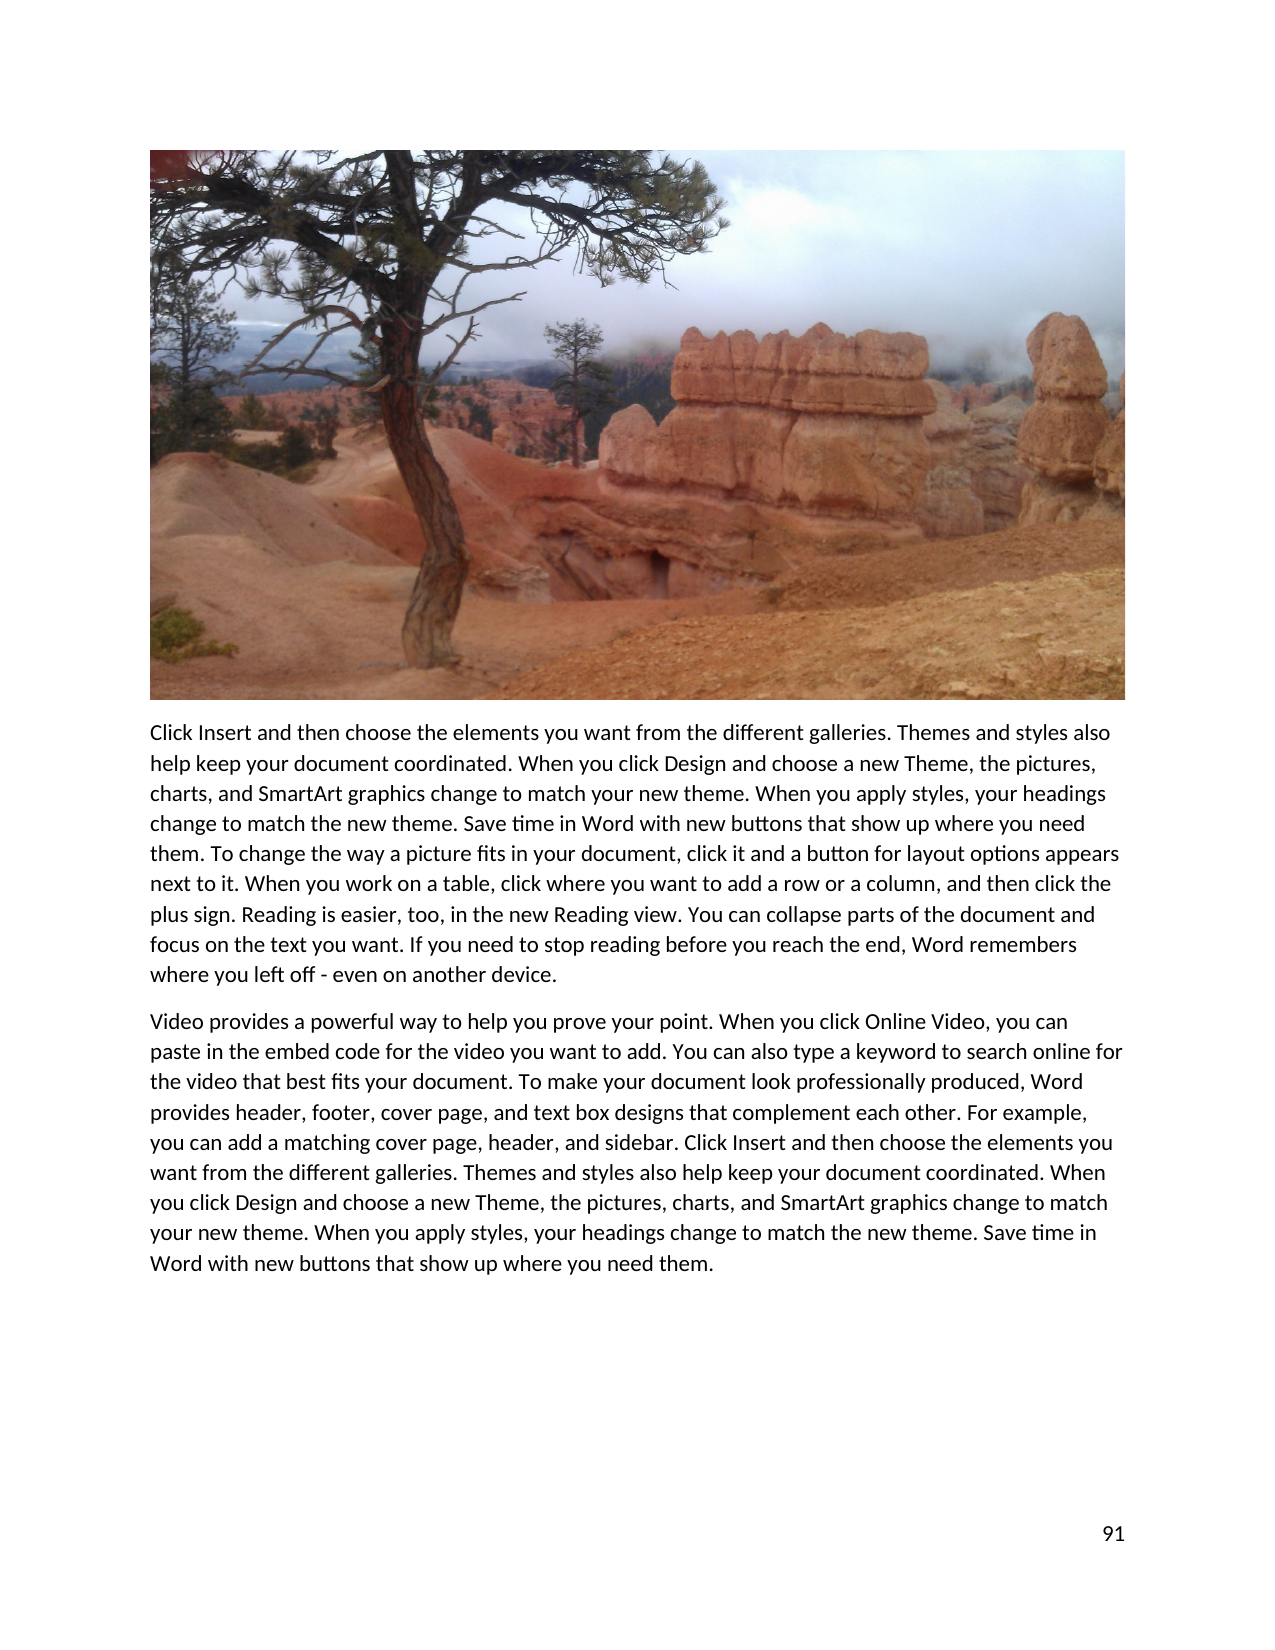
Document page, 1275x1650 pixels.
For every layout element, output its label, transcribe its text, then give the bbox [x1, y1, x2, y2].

picture [150, 150, 1125, 700]
text Click Insert and then choose the elements you want from the different galleries. Themes and styles also help keep your document coordinated. When you click Design and choose a new Theme, the pictures, charts, and SmartArt graphics change to match your new theme. When you apply styles, your headings change to match the new theme. Save time in Word with new buttons that show up where you need them. To change the way a picture fits in your document, click it and a button for layout options appears next to it. When you work on a table, click where you want to add a row or a column, and then click the plus sign. Reading is easier, too, in the new Reading view. You can collapse parts of the document and focus on the text you want. If you need to stop reading before you reach the end, Word remembers where you left off - even on another device. [150, 718, 1125, 988]
text Video provides a powerful way to help you prove your point. When you click Online Video, you can paste in the embed code for the video you want to add. You can also type a keyword to search online for the video that best fits your document. To make your document look professionally produced, Word provides header, footer, cover page, and text box designs that complement each other. For example, you can add a matching cover page, header, and sidebar. Click Insert and then choose the elements you want from the different galleries. Themes and styles also help keep your document coordinated. When you click Design and choose a new Theme, the pictures, charts, and SmartArt graphics change to match your new theme. When you apply styles, your headings change to match the new theme. Save time in Word with new buttons that show up where you need them. [150, 1007, 1125, 1277]
